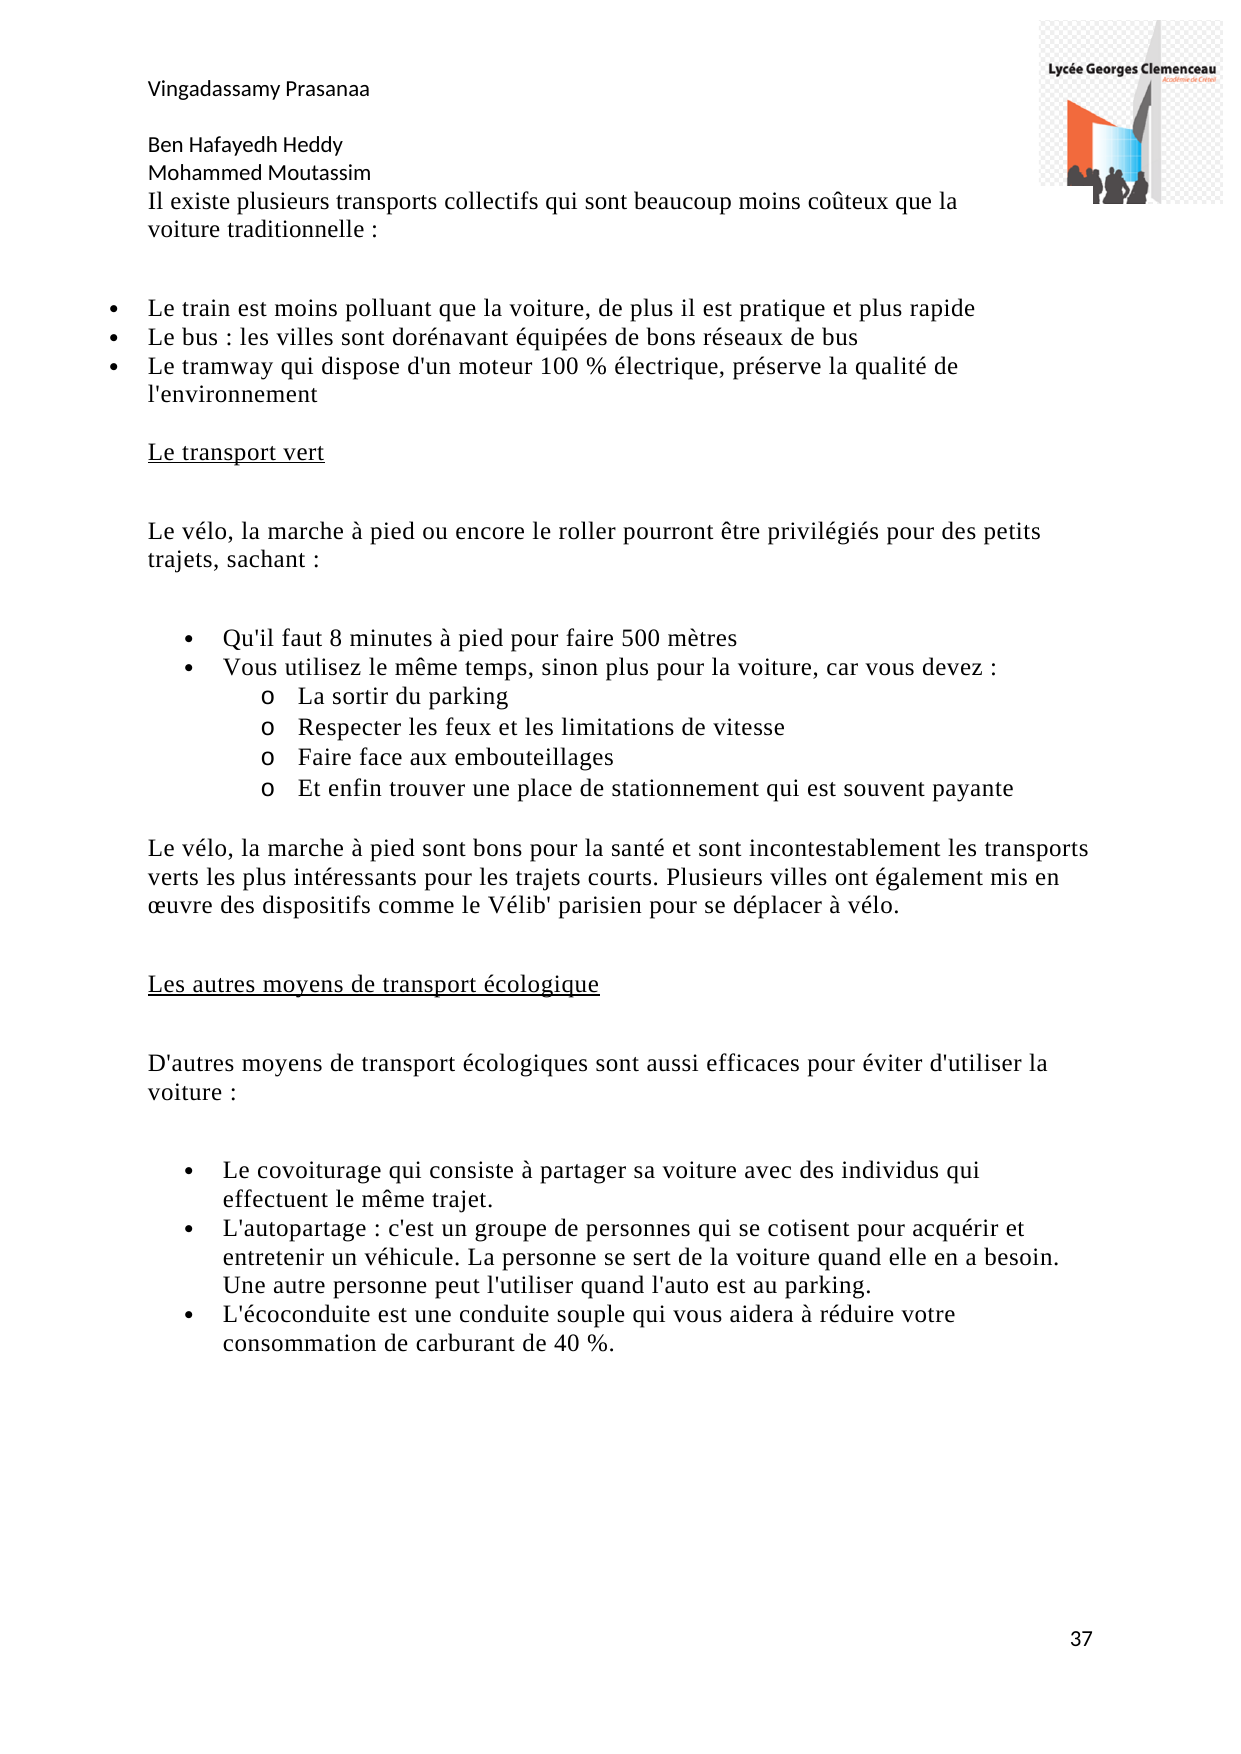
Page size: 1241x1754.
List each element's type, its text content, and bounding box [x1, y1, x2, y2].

list Et enfin trouver une place de stationnement qui est souvent payante [260, 773, 1093, 804]
list Vous utilisez le même temps, sinon plus pour la voiture, car vous devez : [185, 652, 1093, 681]
list Le bus : les villes sont dorénavant équipées de bons réseaux de bus [110, 322, 1093, 351]
list Le covoiturage qui consiste à partager sa voiture avec des individus qui effectuent le même trajet. [185, 1155, 1093, 1213]
text D'autres moyens de transport écologiques sont aussi efficaces pour éviter d'utiliser la voiture : [148, 1048, 1093, 1105]
list Le train est moins polluant que la voiture, de plus il est pratique et plus rapide [110, 293, 1093, 322]
list L'écoconduite est une conduite souple qui vous aidera à réduire votre consommation de carburant de 40 %. [185, 1299, 1093, 1357]
text Les autres moyens de transport écologique [148, 969, 1093, 998]
text Le vélo, la marche à pied ou encore le roller pourront être privilégiés pour des petits trajets, sachant : [148, 516, 1093, 573]
picture [1038, 20, 1223, 204]
list Respecter les feux et les limitations de vitesse [260, 712, 1093, 742]
list La sortir du parking [260, 681, 1093, 712]
text Il existe plusieurs transports collectifs qui sont beaucoup moins coûteux que la voiture traditionnelle : [148, 186, 1093, 243]
list Faire face aux embouteillages [260, 742, 1093, 773]
text Le vélo, la marche à pied sont bons pour la santé et sont incontestablement les transports verts les plus intéressants pour les trajets courts. Plusieurs villes ont également mis en œuvre des dispositifs comme le Vélib' parisien pour se déplacer à vélo. [148, 833, 1093, 919]
list Qu'il faut 8 minutes à pied pour faire 500 mètres [185, 623, 1093, 652]
list L'autopartage : c'est un groupe de personnes qui se cotisent pour acquérir et entretenir un véhicule. La personne se sert de la voiture quand elle en a besoin. Une autre personne peut l'utiliser quand l'auto est au parking. [185, 1213, 1093, 1299]
list Le tramway qui dispose d'un moteur 100 % électrique, préserve la qualité de l'environnement [110, 351, 1093, 408]
text Le transport vert [148, 437, 1093, 466]
